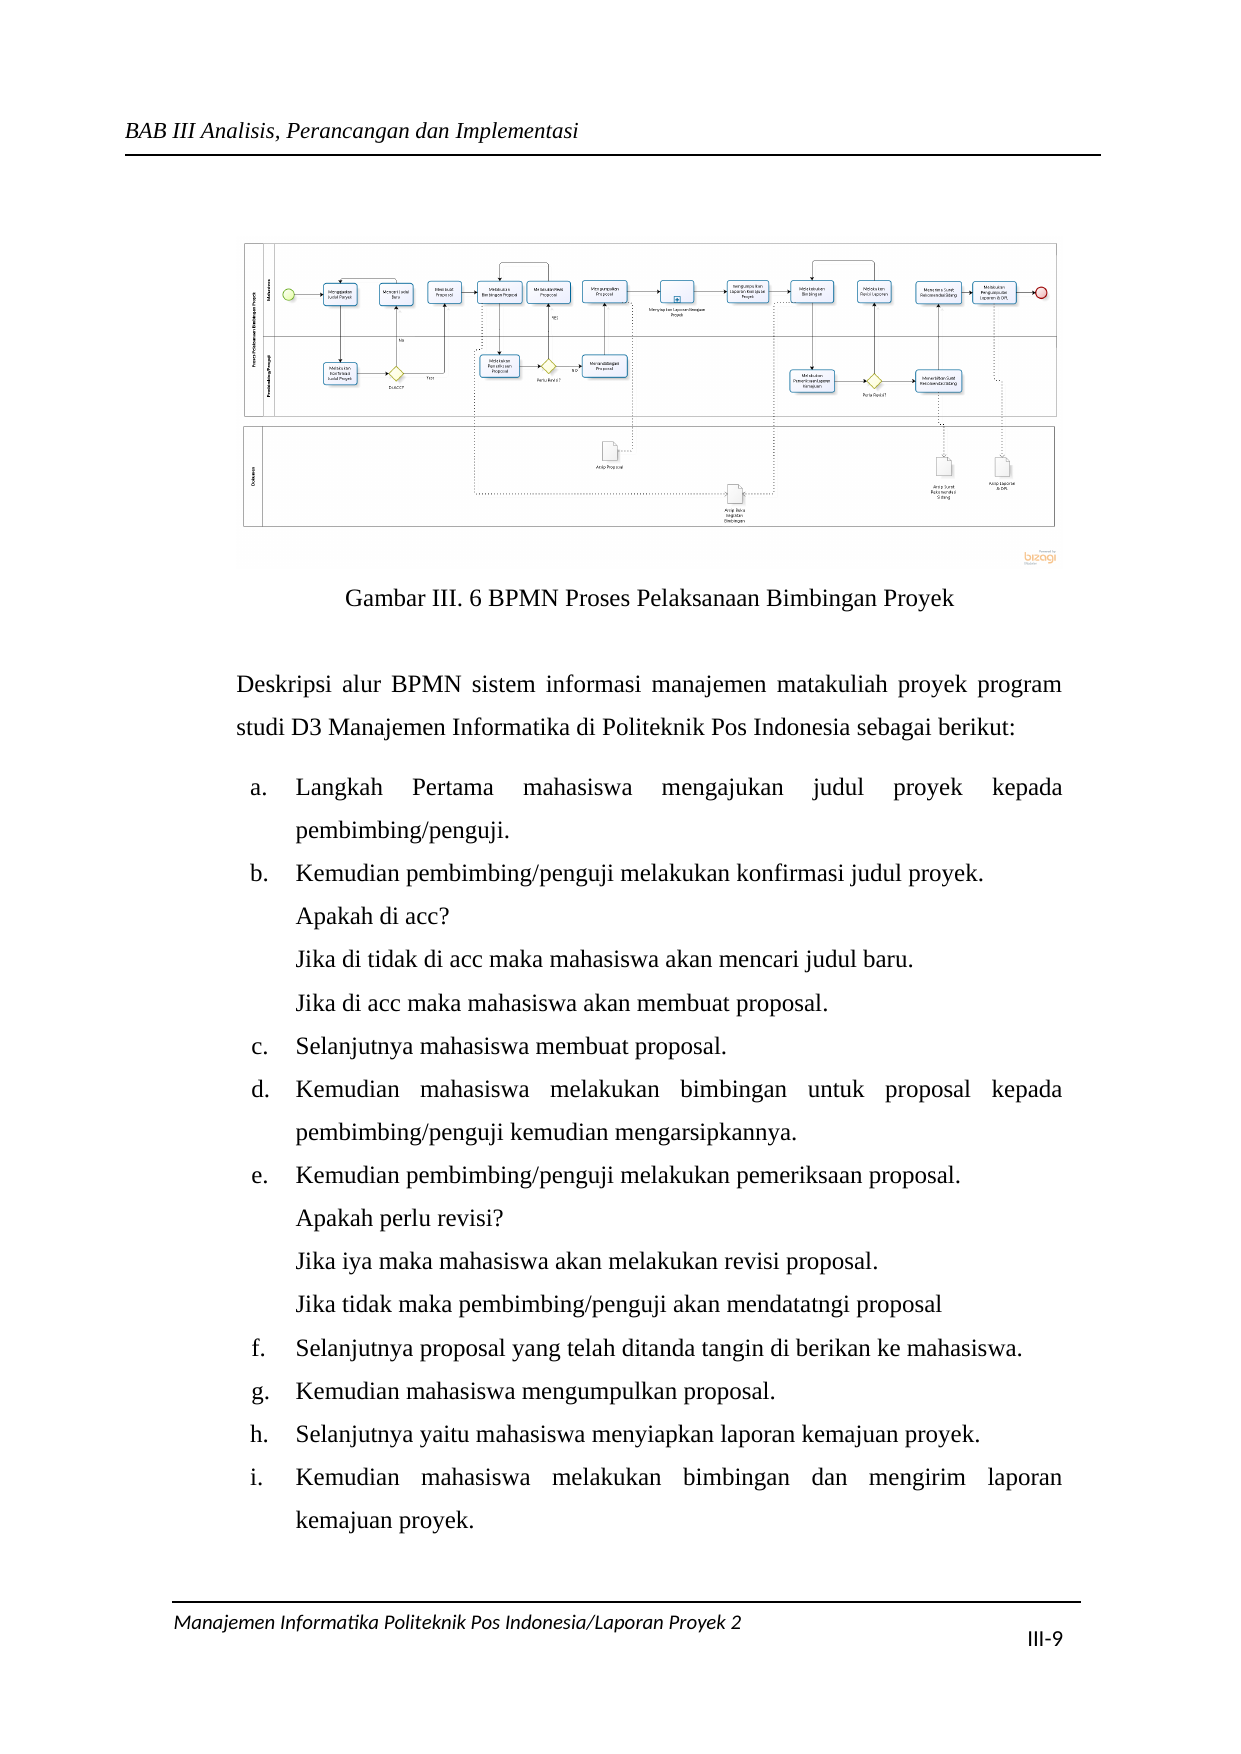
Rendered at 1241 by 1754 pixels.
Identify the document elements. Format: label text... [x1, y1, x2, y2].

list Kemudian pembimbing/penguji melakukan konfirmasi judul proyek. [250, 858, 1063, 887]
list Langkah Pertama mahasiswa mengajukan judul proyek kepada pembimbing/penguji. [250, 772, 1063, 844]
list Kemudian mahasiswa mengumpulkan proposal. [251, 1376, 1063, 1404]
list Kemudian mahasiswa melakukan bimbingan dan mengirim laporan kemajuan proyek. [250, 1462, 1063, 1534]
list Selanjutnya mahasiswa membuat proposal. [251, 1031, 1063, 1059]
list Apakah perlu revisi? [295, 1203, 1063, 1232]
list Jika di tidak di acc maka mahasiswa akan mencari judul baru. [295, 944, 1063, 973]
list Kemudian mahasiswa melakukan bimbingan untuk proposal kepada pembimbing/penguji kemudian mengarsipkannya. [251, 1074, 1063, 1146]
text Gambar III. 6 BPMN Proses Pelaksanaan Bimbingan Proyek [236, 583, 1063, 612]
picture [236, 236, 1063, 569]
list Jika tidak maka pembimbing/penguji akan mendatatngi proposal [295, 1289, 1063, 1318]
list Jika iya maka mahasiswa akan melakukan revisi proposal. [295, 1246, 1063, 1275]
list Selanjutnya proposal yang telah ditanda tangin di berikan ke mahasiswa. [251, 1333, 1063, 1361]
list Jika di acc maka mahasiswa akan membuat proposal. [295, 988, 1063, 1016]
list Selanjutnya yaitu mahasiswa menyiapkan laporan kemajuan proyek. [250, 1419, 1063, 1448]
list Apakah di acc? [295, 901, 1063, 930]
text Deskripsi alur BPMN sistem informasi manajemen matakuliah proyek program studi D3 Manajemen Informatika di Politeknik Pos Indonesia sebagai berikut: [236, 669, 1063, 741]
list Kemudian pembimbing/penguji melakukan pemeriksaan proposal. [251, 1160, 1063, 1189]
